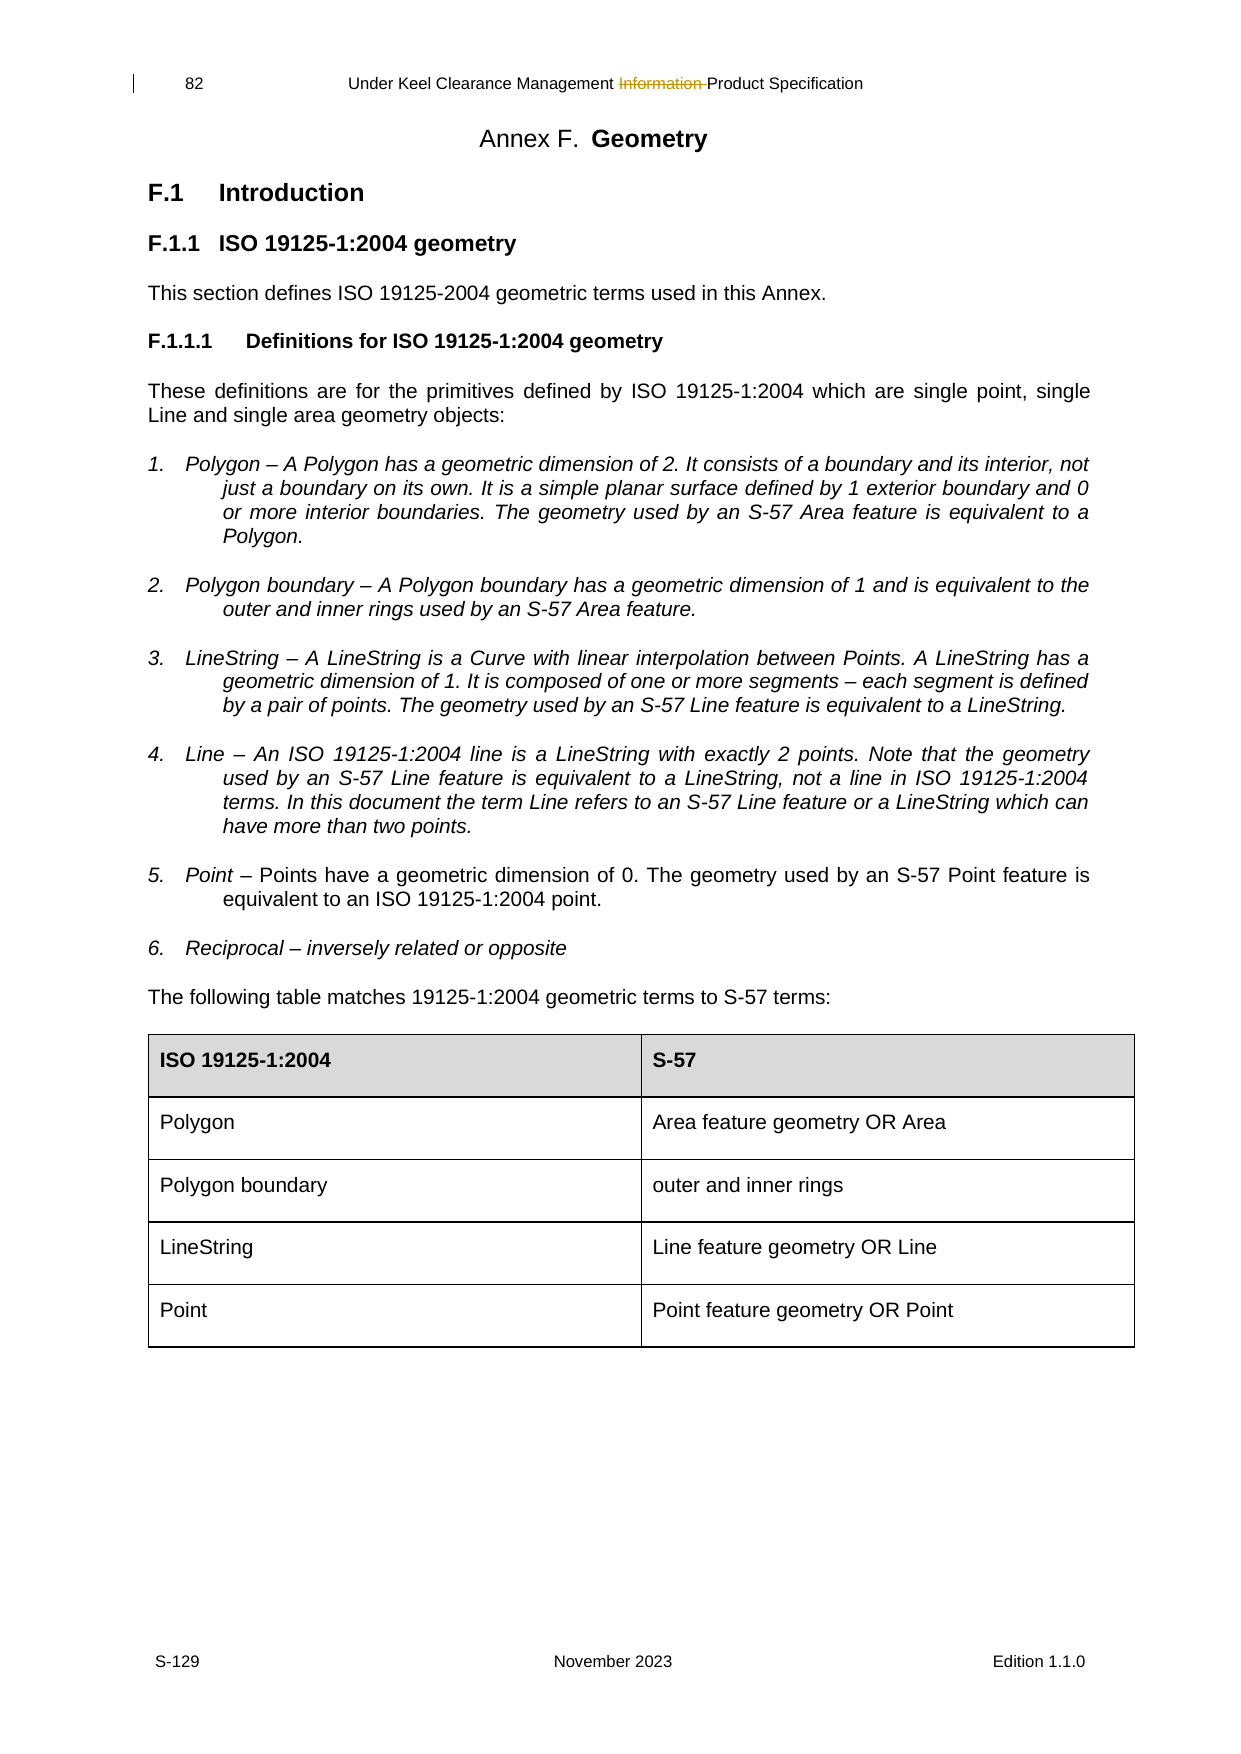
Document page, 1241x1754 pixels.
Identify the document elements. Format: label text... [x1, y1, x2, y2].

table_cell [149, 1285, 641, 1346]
list Polygon boundary – A Polygon boundary has a geometric dimension of 1 and is equivalent to the outer and inner rings used by an S-57 Area feature. [148, 572, 1092, 620]
list Point – Points have a geometric dimension of 0. The geometry used by an S-57 Point feature is equivalent to an ISO 19125-1:2004 point. [148, 863, 1092, 911]
subtitle Definitions for ISO 19125-1:2004 geometry [148, 330, 1092, 354]
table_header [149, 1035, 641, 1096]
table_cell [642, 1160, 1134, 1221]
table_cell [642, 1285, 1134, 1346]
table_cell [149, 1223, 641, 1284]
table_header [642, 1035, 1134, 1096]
list Polygon – A Polygon has a geometric dimension of 2. It consists of a boundary and its interior, not just a boundary on its own. It is a simple planar surface defined by 1 exterior boundary and 0 or more interior boundaries. The geometry used by an S-57 Area feature is equivalent to a Polygon. [148, 452, 1092, 547]
list Line – An ISO 19125-1:2004 line is a LineString with exactly 2 points. Note that the geometry used by an S-57 Line feature is equivalent to a LineString, not a line in ISO 19125-1:2004 terms. In this document the term Line refers to an S-57 Line feature or a LineString which can have more than two points. [148, 742, 1092, 838]
subtitle ISO 19125-1:2004 geometry [148, 232, 1092, 256]
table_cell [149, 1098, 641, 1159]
list Reciprocal – inversely related or opposite [148, 936, 1092, 960]
text These definitions are for the primitives defined by ISO 19125-1:2004 which are single point, single Line and single area geometry objects: [148, 379, 1092, 427]
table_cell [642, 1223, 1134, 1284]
text Introduction [148, 178, 1092, 207]
text Geometry [148, 124, 1092, 153]
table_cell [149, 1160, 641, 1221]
text This section defines ISO 19125-2004 geometric terms used in this Annex. [148, 281, 1092, 305]
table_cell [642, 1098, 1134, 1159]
text The following table matches 19125-1:2004 geometric terms to S-57 terms: [148, 985, 1092, 1009]
list LineString – A LineString is a Curve with linear interpolation between Points. A LineString has a geometric dimension of 1. It is composed of one or more segments – each segment is defined by a pair of points. The geometry used by an S-57 Line feature is equivalent to a LineString. [148, 645, 1092, 717]
